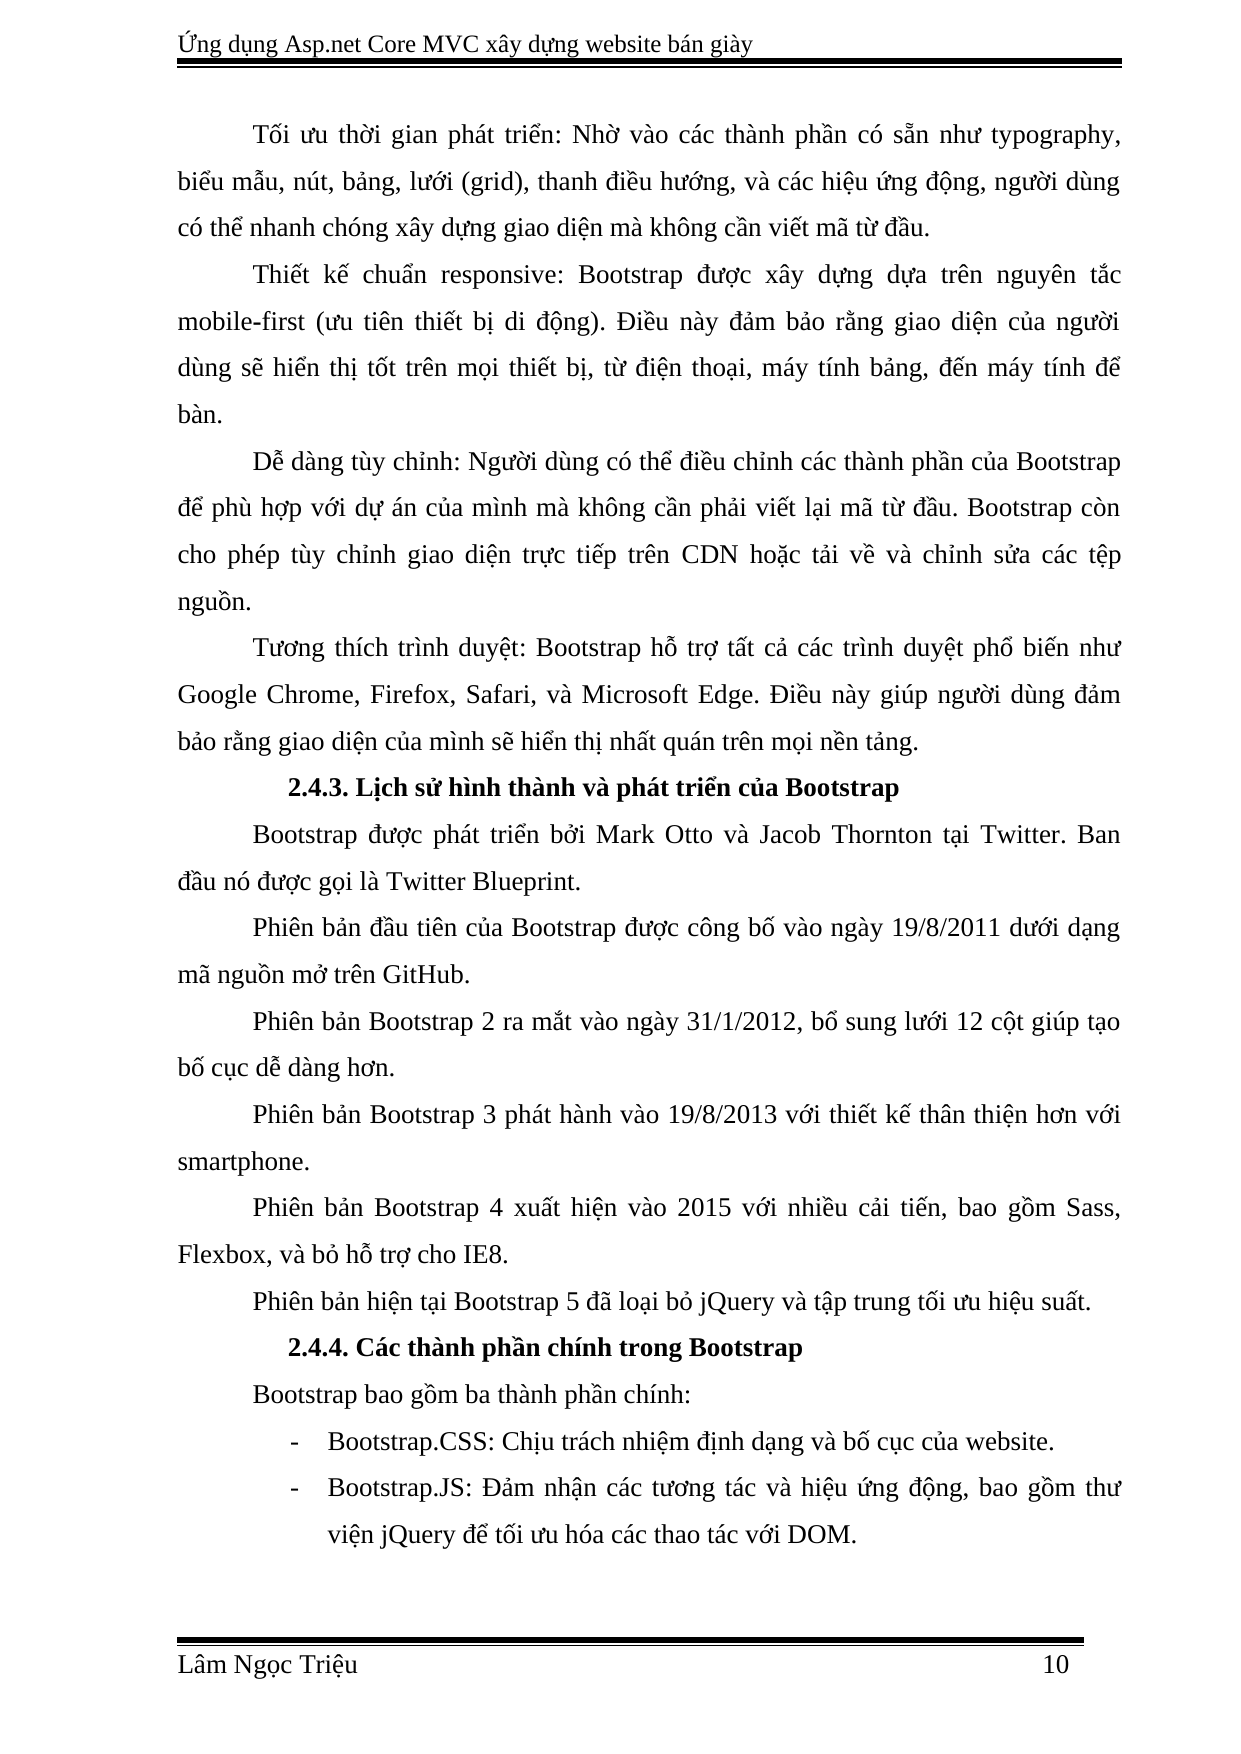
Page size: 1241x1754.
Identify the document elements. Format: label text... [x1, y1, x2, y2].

text Phiên bản đầu tiên của Bootstrap được công bố vào ngày 19/8/2011 dưới dạng mã nguồn mở trên GitHub. [177, 911, 1122, 989]
text Thiết kế chuẩn responsive: Bootstrap được xây dựng dựa trên nguyên tắc mobile-first (ưu tiên thiết bị di động). Điều này đảm bảo rằng giao diện của người dùng sẽ hiển thị tốt trên mọi thiết bị, từ điện thoại, máy tính bảng, đến máy tính để bàn. [177, 258, 1122, 429]
text Phiên bản Bootstrap 2 ra mắt vào ngày 31/1/2012, bổ sung lưới 12 cột giúp tạo bố cục dễ dàng hơn. [177, 1005, 1122, 1083]
subtitle Các thành phần chính trong Bootstrap [213, 1331, 1122, 1363]
text Phiên bản Bootstrap 4 xuất hiện vào 2015 với nhiều cải tiến, bao gồm Sass, Flexbox, và bỏ hỗ trợ cho IE8. [177, 1191, 1122, 1269]
text Phiên bản Bootstrap 3 phát hành vào 19/8/2013 với thiết kế thân thiện hơn với smartphone. [177, 1098, 1122, 1176]
list Bootstrap.JS: Đảm nhận các tương tác và hiệu ứng động, bao gồm thư viện jQuery để tối ưu hóa các thao tác với DOM. [290, 1471, 1122, 1549]
text Bootstrap được phát triển bởi Mark Otto và Jacob Thornton tại Twitter. Ban đầu nó được gọi là Twitter Blueprint. [177, 818, 1122, 896]
text Tương thích trình duyệt: Bootstrap hỗ trợ tất cả các trình duyệt phổ biến như Google Chrome, Firefox, Safari, và Microsoft Edge. Điều này giúp người dùng đảm bảo rằng giao diện của mình sẽ hiển thị nhất quán trên mọi nền tảng. [177, 631, 1122, 756]
text Bootstrap bao gồm ba thành phần chính: [177, 1378, 1122, 1409]
subtitle Lịch sử hình thành và phát triển của Bootstrap [213, 771, 1122, 803]
text Tối ưu thời gian phát triển: Nhờ vào các thành phần có sẵn như typography, biểu mẫu, nút, bảng, lưới (grid), thanh điều hướng, và các hiệu ứng động, người dùng có thể nhanh chóng xây dựng giao diện mà không cần viết mã từ đầu. [177, 118, 1122, 243]
text Dễ dàng tùy chỉnh: Người dùng có thể điều chỉnh các thành phần của Bootstrap để phù hợp với dự án của mình mà không cần phải viết lại mã từ đầu. Bootstrap còn cho phép tùy chỉnh giao diện trực tiếp trên CDN hoặc tải về và chỉnh sửa các tệp nguồn. [177, 445, 1122, 616]
list Bootstrap.CSS: Chịu trách nhiệm định dạng và bố cục của website. [290, 1425, 1122, 1456]
text Phiên bản hiện tại Bootstrap 5 đã loại bỏ jQuery và tập trung tối ưu hiệu suất. [177, 1285, 1122, 1316]
